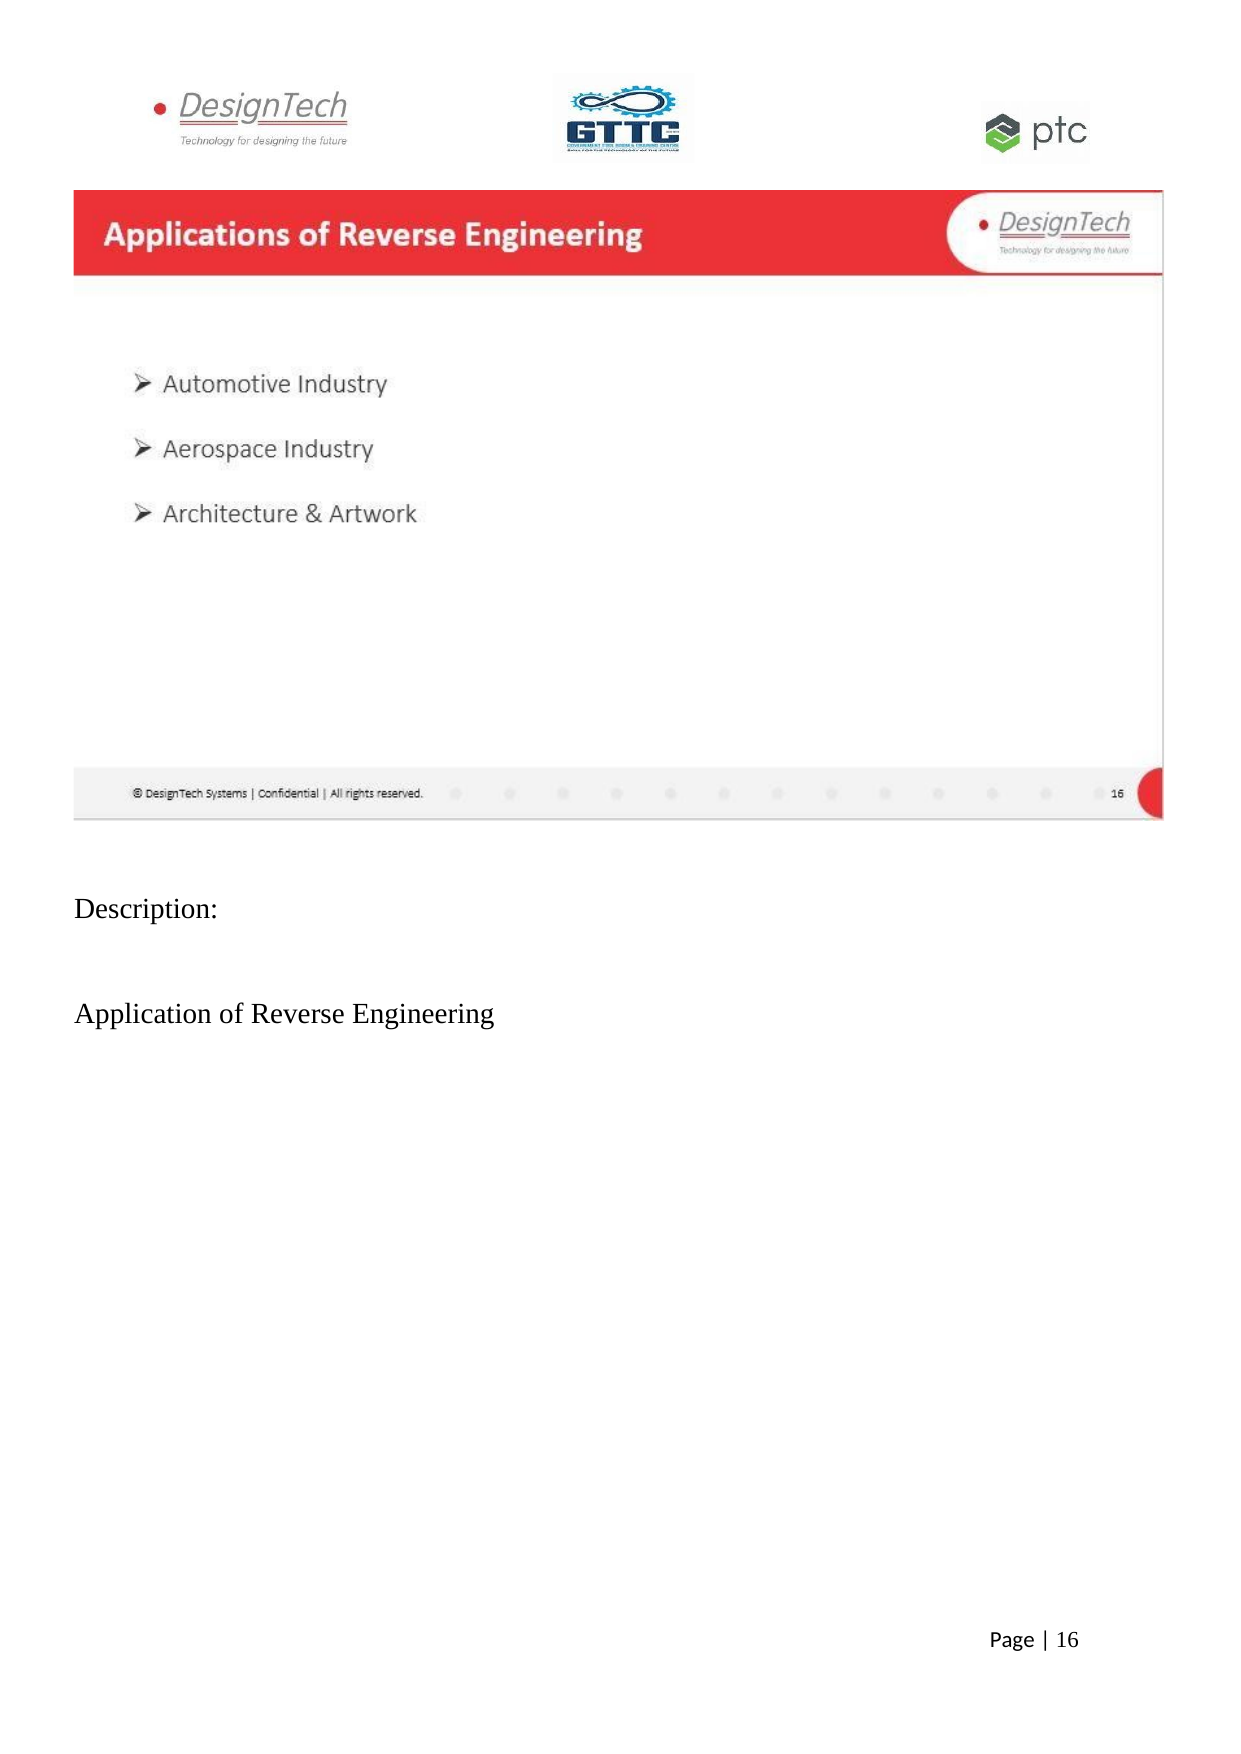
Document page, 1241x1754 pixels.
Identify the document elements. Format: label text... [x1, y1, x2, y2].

text Description: [74, 891, 1240, 924]
picture [73, 190, 1165, 821]
picture [980, 101, 1090, 164]
picture [552, 73, 695, 163]
picture [147, 85, 352, 152]
text Application of Reverse Engineering [74, 997, 1240, 1030]
